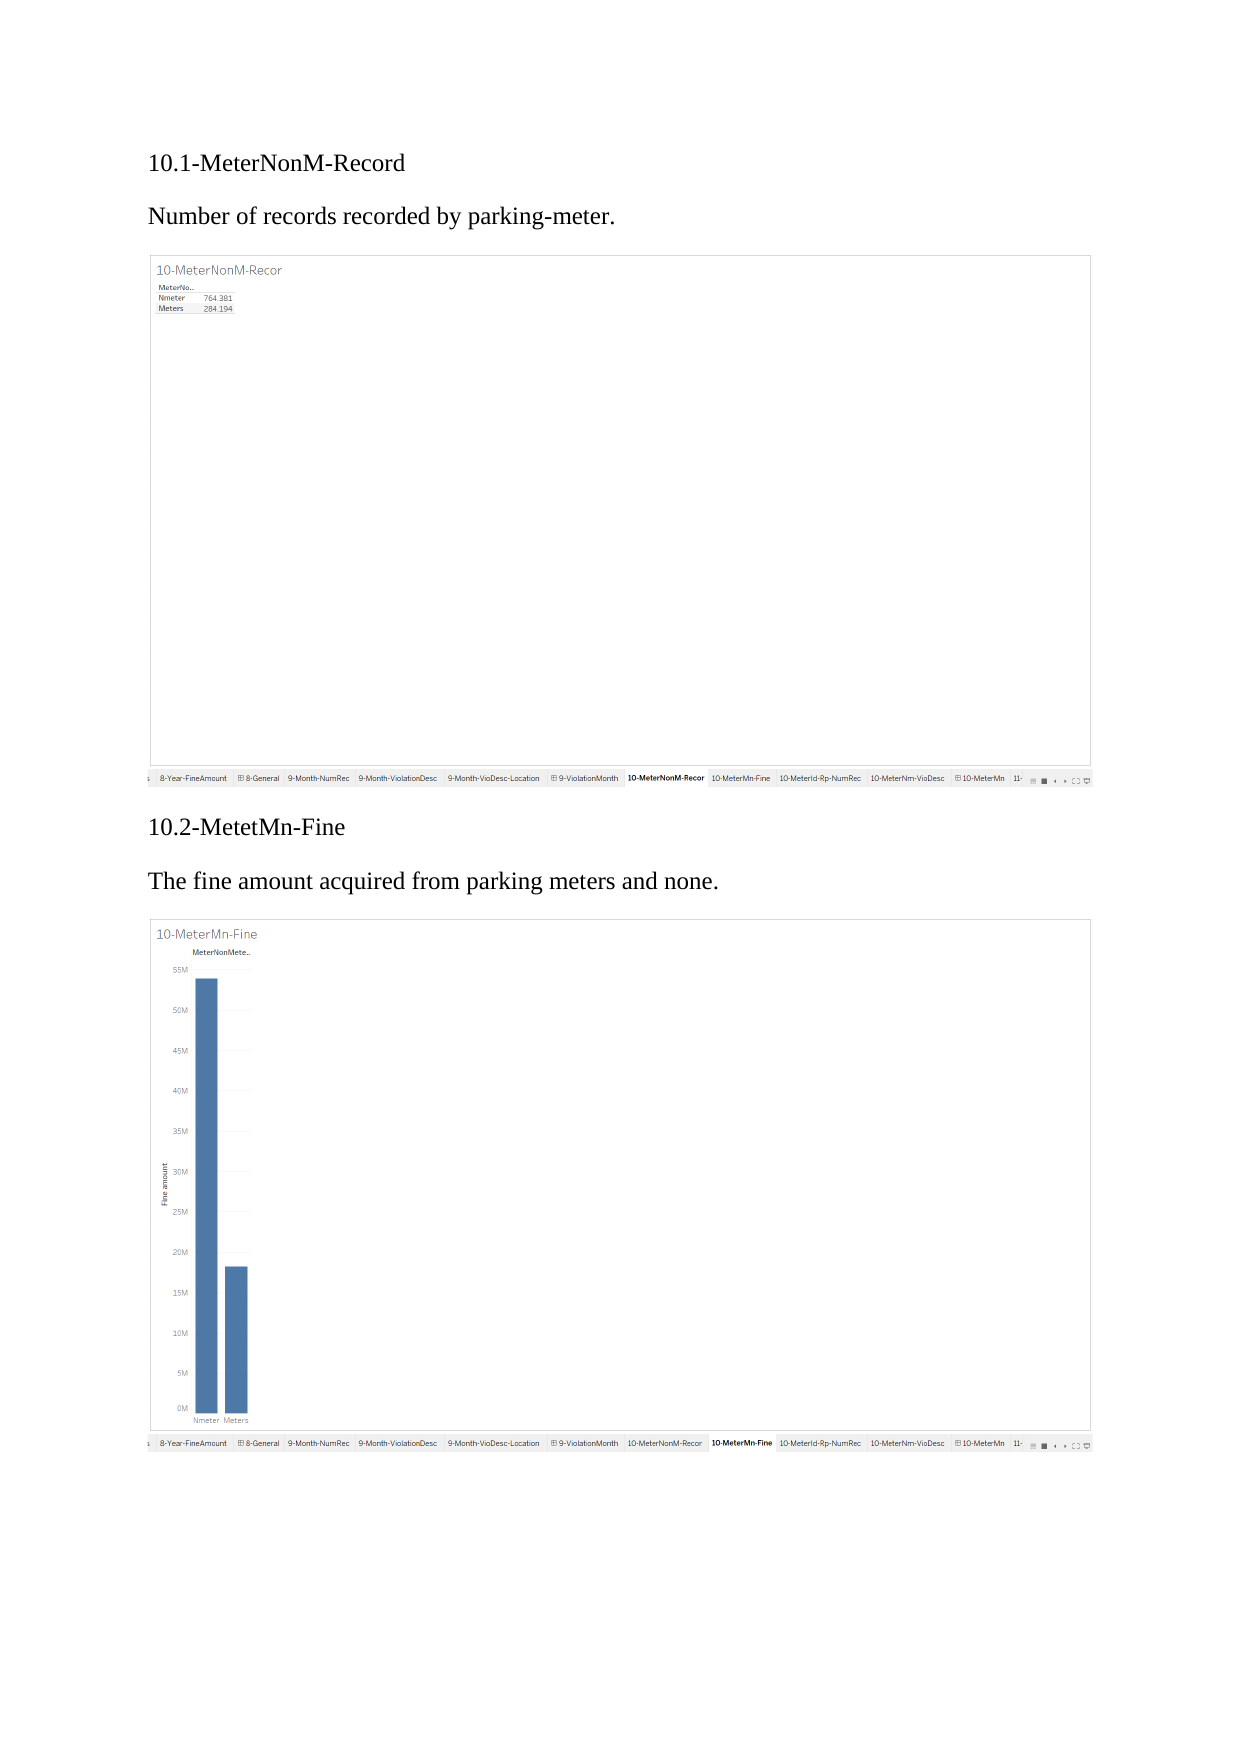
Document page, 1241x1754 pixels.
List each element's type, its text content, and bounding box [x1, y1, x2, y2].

text The fine amount acquired from parking meters and none. [148, 866, 1093, 894]
text 10.2-MetetMn-Fine [148, 812, 1093, 841]
picture [147, 919, 1093, 1452]
text 10.1-MeterNonM-Record [148, 148, 1093, 176]
picture [147, 255, 1093, 787]
text Number of records recorded by parking-meter. [148, 201, 1093, 230]
